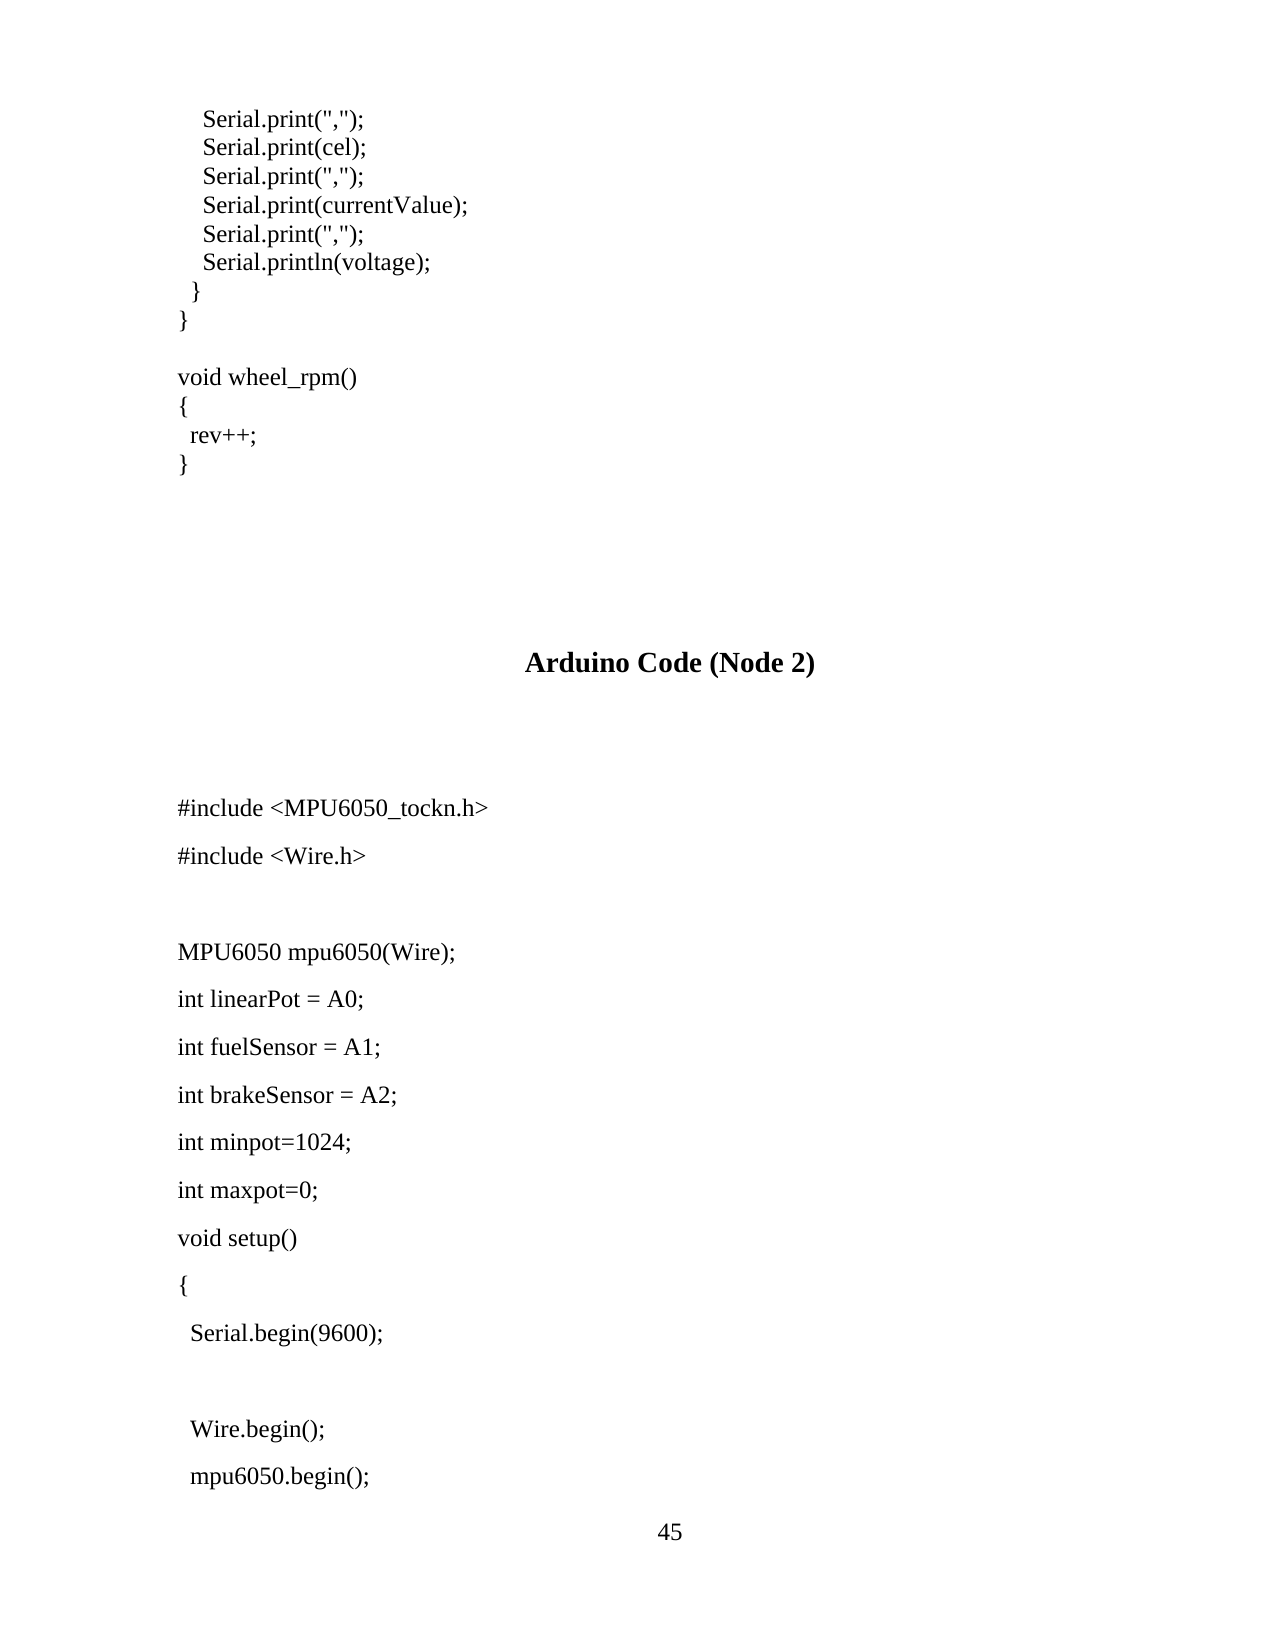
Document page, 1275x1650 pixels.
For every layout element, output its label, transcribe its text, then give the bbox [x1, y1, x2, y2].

text int brakeSensor = A2; [177, 1080, 1162, 1108]
text rev++; [177, 420, 1162, 449]
text int fuelSensor = A1; [177, 1032, 1162, 1061]
text MPU6050 mpu6050(Wire); [177, 937, 1162, 965]
text int linearPot = A0; [177, 984, 1162, 1013]
text Arduino Code (Node 2) [177, 645, 1162, 679]
text mpu6050.begin(); [177, 1461, 1162, 1490]
text Serial.print(cel); [177, 132, 1162, 161]
text { [177, 391, 1162, 420]
text Serial.print(currentValue); [177, 190, 1162, 219]
text Wire.begin(); [177, 1414, 1162, 1442]
text void setup() [177, 1223, 1162, 1252]
text #include <MPU6050_tockn.h> [177, 793, 1162, 822]
text Serial.print(","); [177, 219, 1162, 247]
text Serial.print(","); [177, 104, 1162, 132]
text void wheel_rpm() [177, 362, 1162, 391]
text } [177, 449, 1162, 477]
text Serial.begin(9600); [177, 1318, 1162, 1347]
text Serial.print(","); [177, 161, 1162, 190]
text } [177, 305, 1162, 334]
text } [177, 276, 1162, 305]
text int minpot=1024; [177, 1127, 1162, 1156]
text int maxpot=0; [177, 1175, 1162, 1204]
text Serial.println(voltage); [177, 247, 1162, 276]
text #include <Wire.h> [177, 841, 1162, 870]
text { [177, 1271, 1162, 1299]
